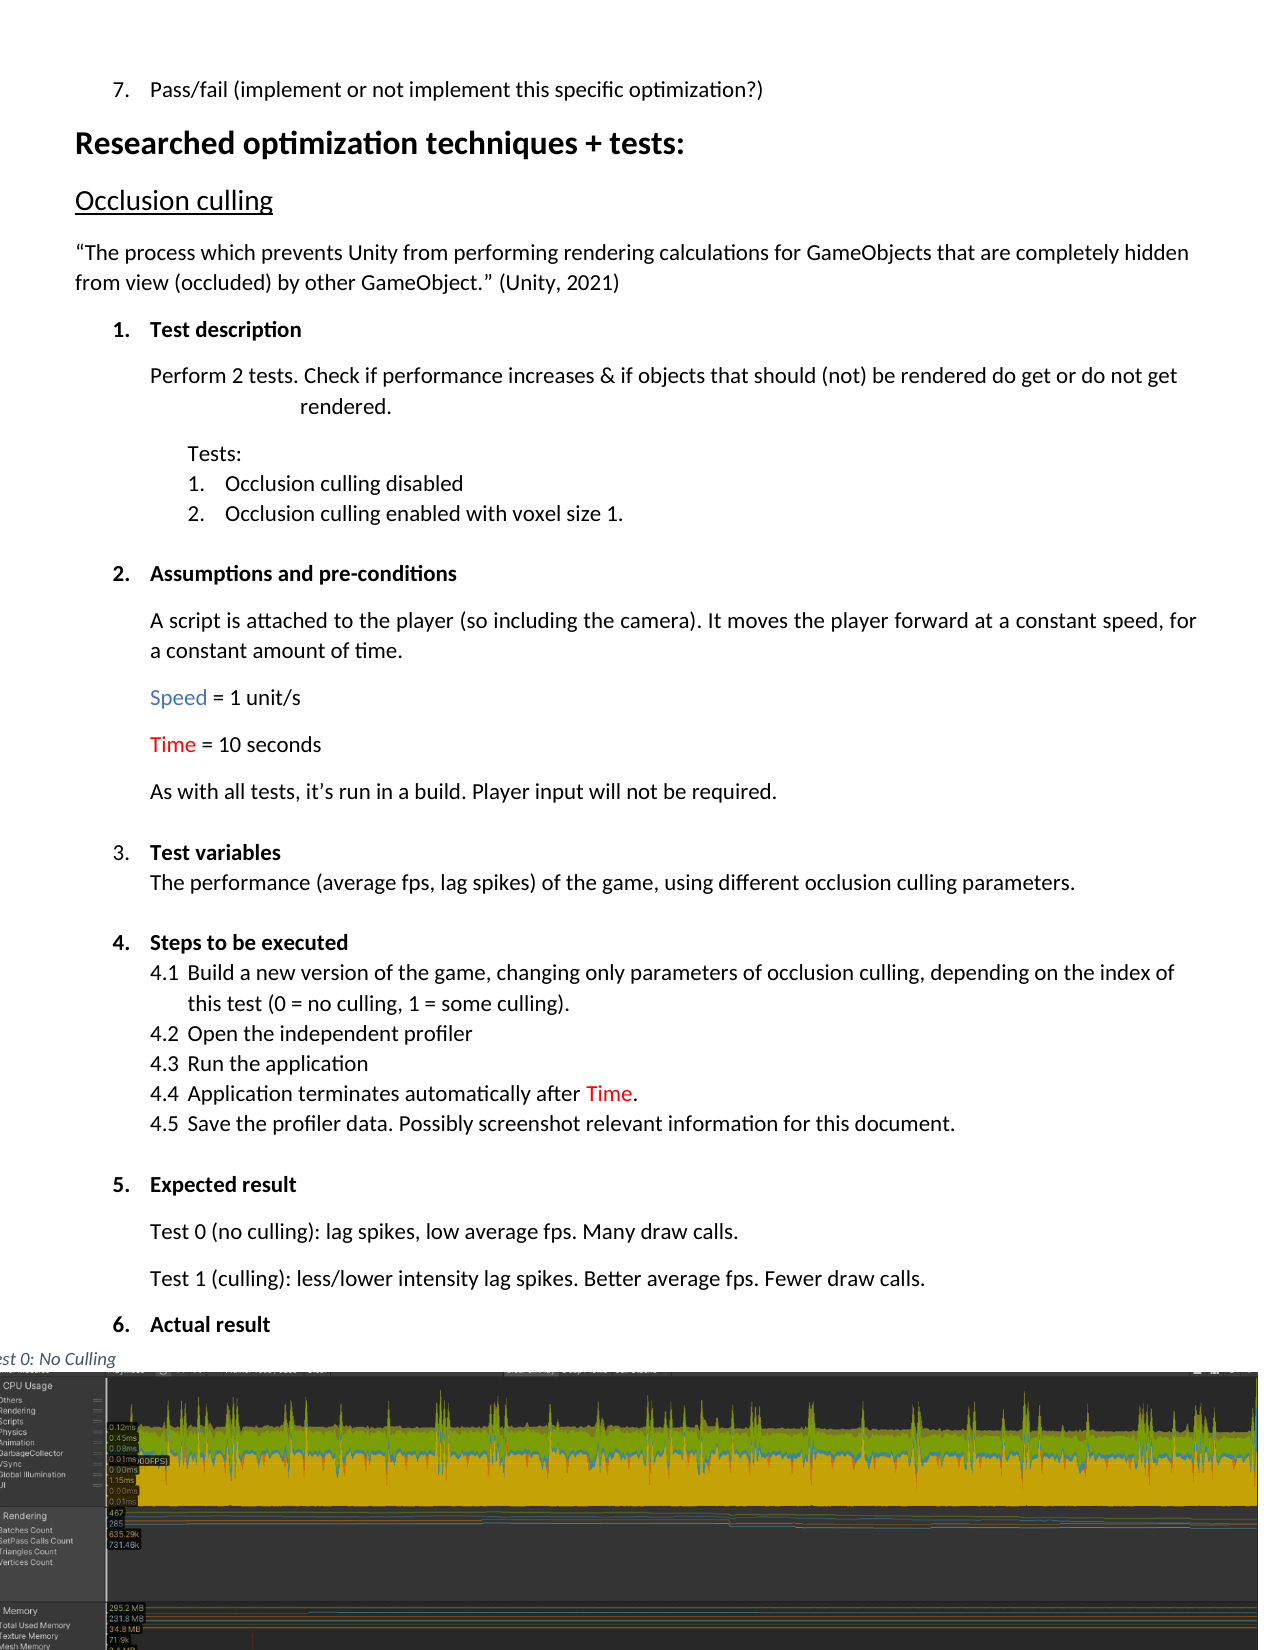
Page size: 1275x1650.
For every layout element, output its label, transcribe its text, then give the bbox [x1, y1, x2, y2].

list Occlusion culling enabled with voxel size 1. [187, 499, 1200, 527]
list Test variables [112, 838, 1200, 866]
text Speed = 1 unit/s [150, 683, 1200, 711]
text Test 0 (no culling): lag spikes, low average fps. Many draw calls. [75, 1217, 1200, 1245]
text Occlusion culling [75, 182, 1200, 218]
list Actual result [112, 1311, 1200, 1338]
list Expected result [112, 1170, 1200, 1198]
picture [0, 1372, 1258, 1650]
list Build a new version of the game, changing only parameters of occlusion culling, depending on the index of this test (0 = no culling, 1 = some culling). [150, 958, 1200, 1017]
list Steps to be executed [112, 928, 1200, 956]
list Pass/fail (implement or not implement this specific optimization?) [112, 75, 1200, 103]
text “The process which prevents Unity from performing rendering calculations for GameObjects that are completely hidden from view (occluded) by other GameObject.” [75, 238, 1200, 296]
text Time = 10 seconds [150, 730, 1200, 758]
list Application terminates automatically after Time. [150, 1079, 1200, 1107]
list Assumptions and pre-conditions [112, 559, 1200, 587]
list As with all tests, it’s run in a build. Player input will not be required. [150, 777, 1200, 805]
list Occlusion culling disabled [187, 469, 1200, 497]
list Run the application [150, 1049, 1200, 1077]
list Tests: [150, 439, 1200, 467]
text A script is attached to the player (so including the camera). It moves the player forward at a constant speed, for a constant amount of time. [150, 606, 1200, 664]
list Open the independent profiler [150, 1019, 1200, 1047]
list The performance (average fps, lag spikes) of the game, using different occlusion culling parameters. [150, 868, 1200, 896]
text Researched optimization techniques + tests: [75, 122, 1200, 163]
list Save the profiler data. Possibly screenshot relevant information for this document. [150, 1109, 1200, 1137]
text Perform 2 tests. Check if performance increases & if objects that should (not) be rendered do get or do not get rendered. [150, 362, 1200, 420]
list Test description [112, 315, 1200, 343]
text Test 1 (culling): less/lower intensity lag spikes. Better average fps. Fewer draw calls. [75, 1264, 1200, 1292]
